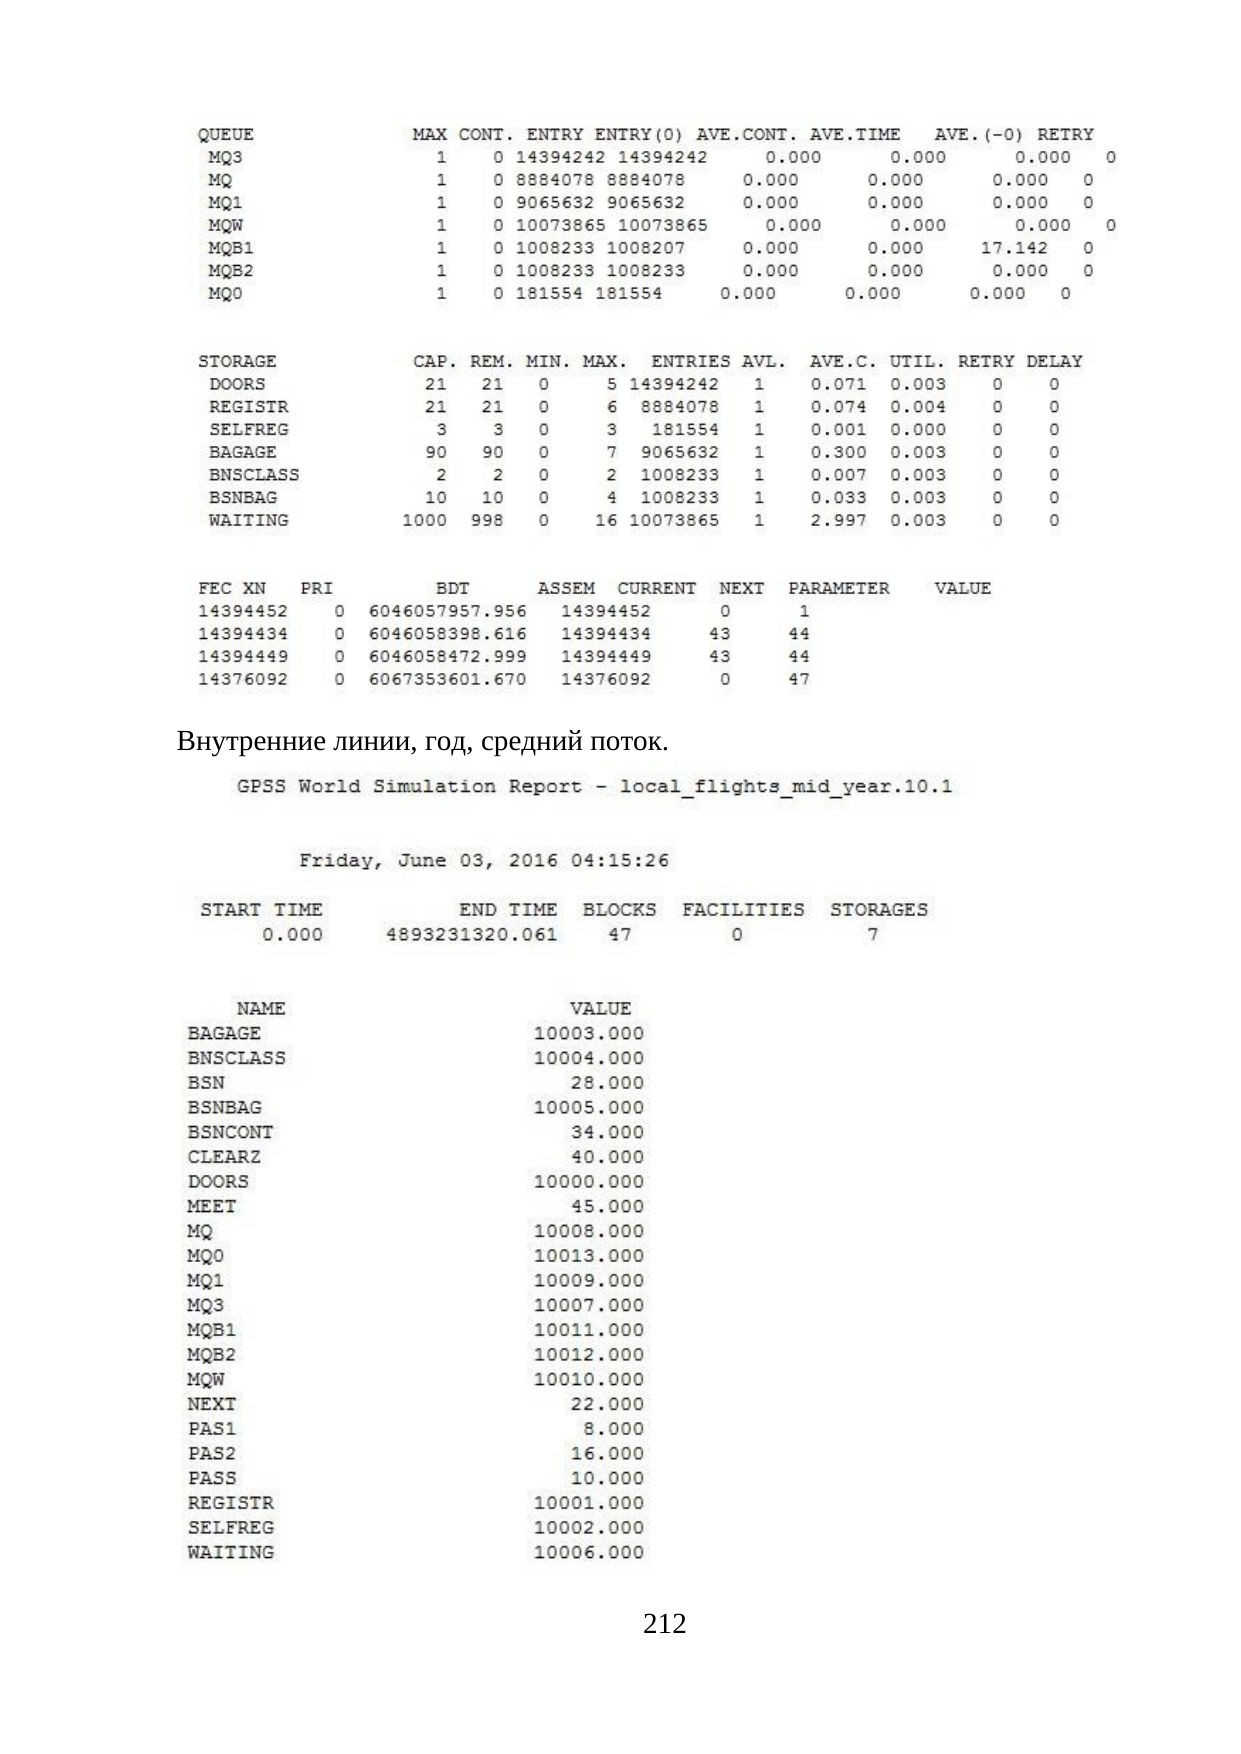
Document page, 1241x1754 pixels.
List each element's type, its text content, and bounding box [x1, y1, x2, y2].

picture [188, 116, 1141, 699]
picture [157, 760, 986, 1591]
text Внутренние линии, год, средний поток. [176, 723, 1153, 757]
